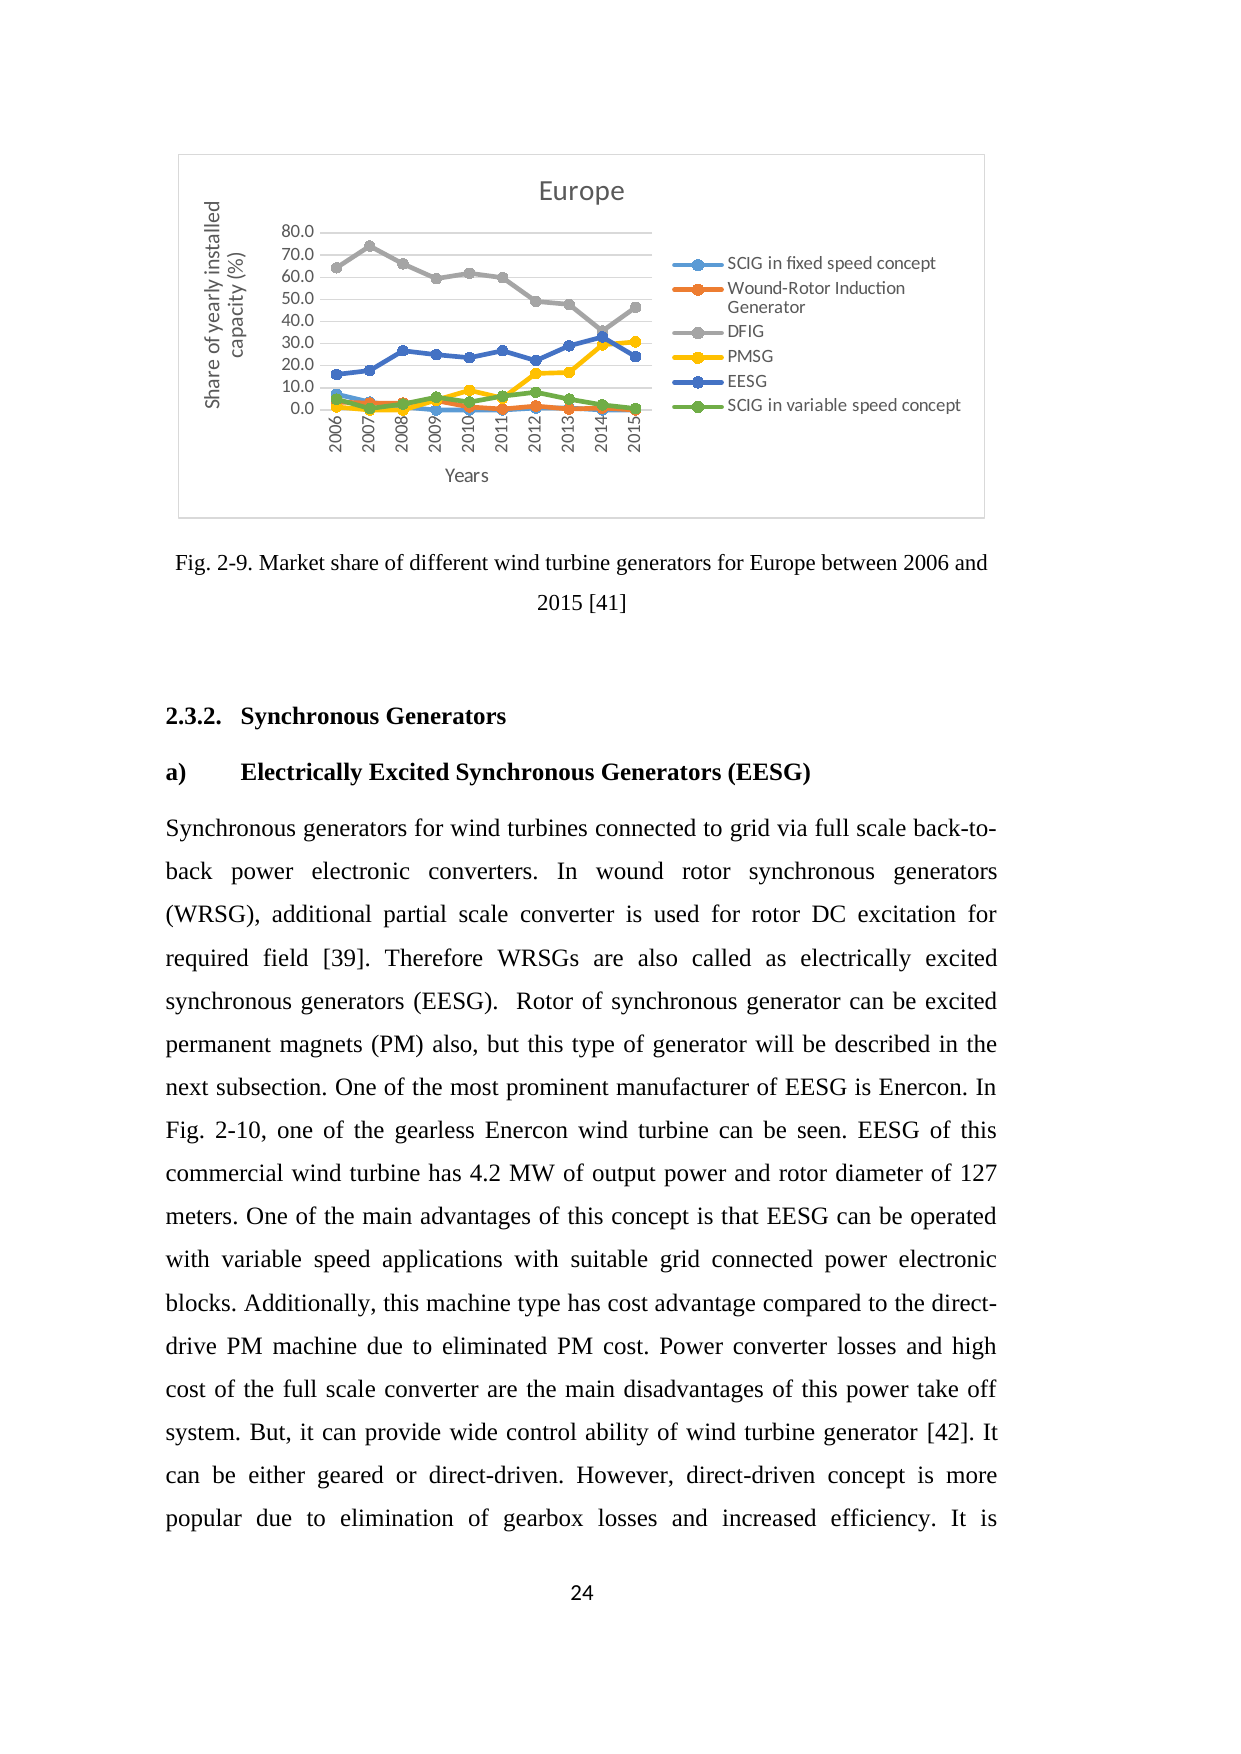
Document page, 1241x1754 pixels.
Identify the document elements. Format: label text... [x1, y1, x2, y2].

text Fig. 2-9. Market share of different wind turbine generators for Europe between 2006 and 2015 [41] [165, 549, 998, 615]
subtitle Synchronous Generators [165, 701, 998, 730]
subtitle Electrically Excited Synchronous Generators (EESG) [165, 757, 998, 786]
